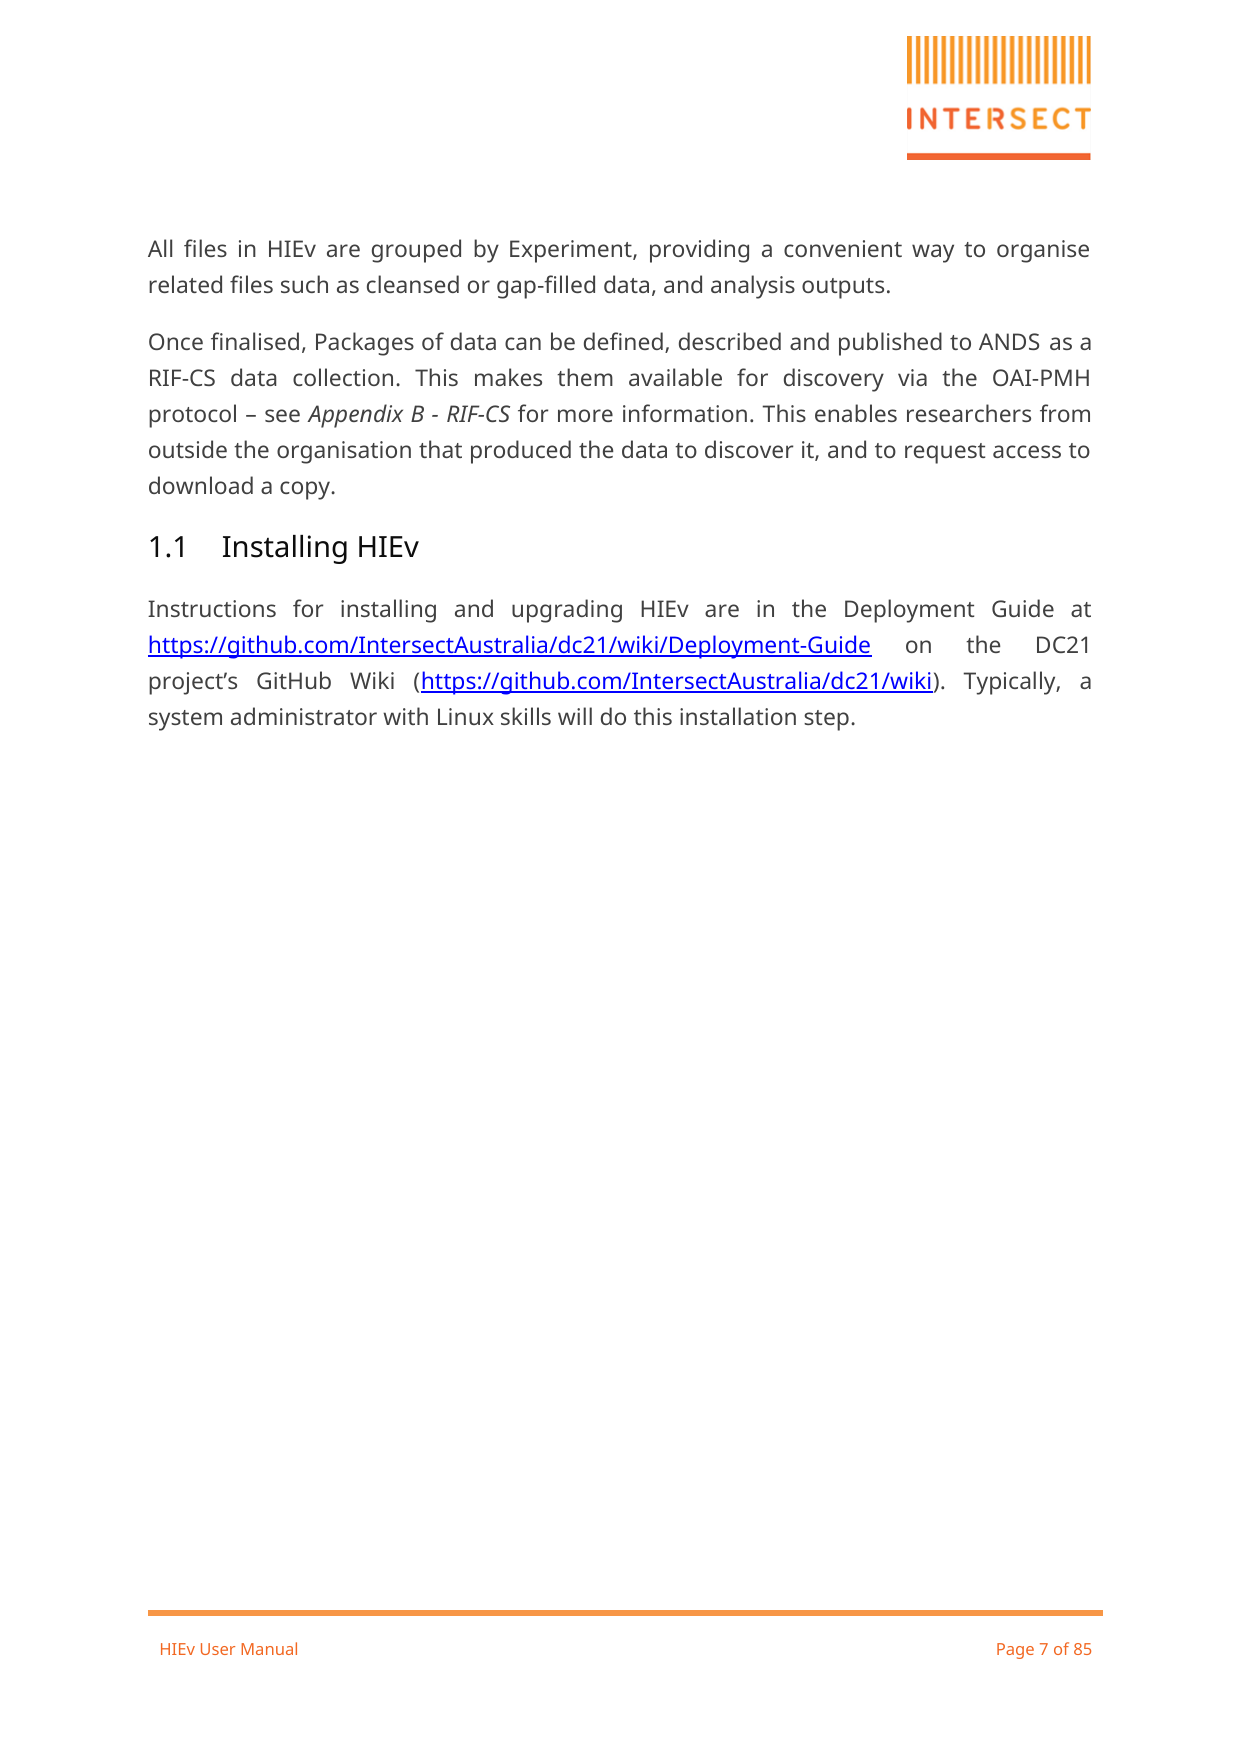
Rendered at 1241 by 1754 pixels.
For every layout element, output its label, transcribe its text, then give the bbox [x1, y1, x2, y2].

subtitle Installing HIEv [148, 527, 1092, 566]
picture [905, 34, 1093, 162]
text Instructions for installing and upgrading HIEv are in the Deployment Guide at https://github.com/IntersectAustralia/dc21/wiki/Deployment-Guide on the DC21 project’s GitHub Wiki (https://github.com/IntersectAustralia/dc21/wiki). Typically, a system administrator with Linux skills will do this installation step. [148, 593, 1092, 732]
text All files in HIEv are grouped by Experiment, providing a convenient way to organise related files such as cleansed or gap-filled data, and analysis outputs. [148, 233, 1092, 301]
